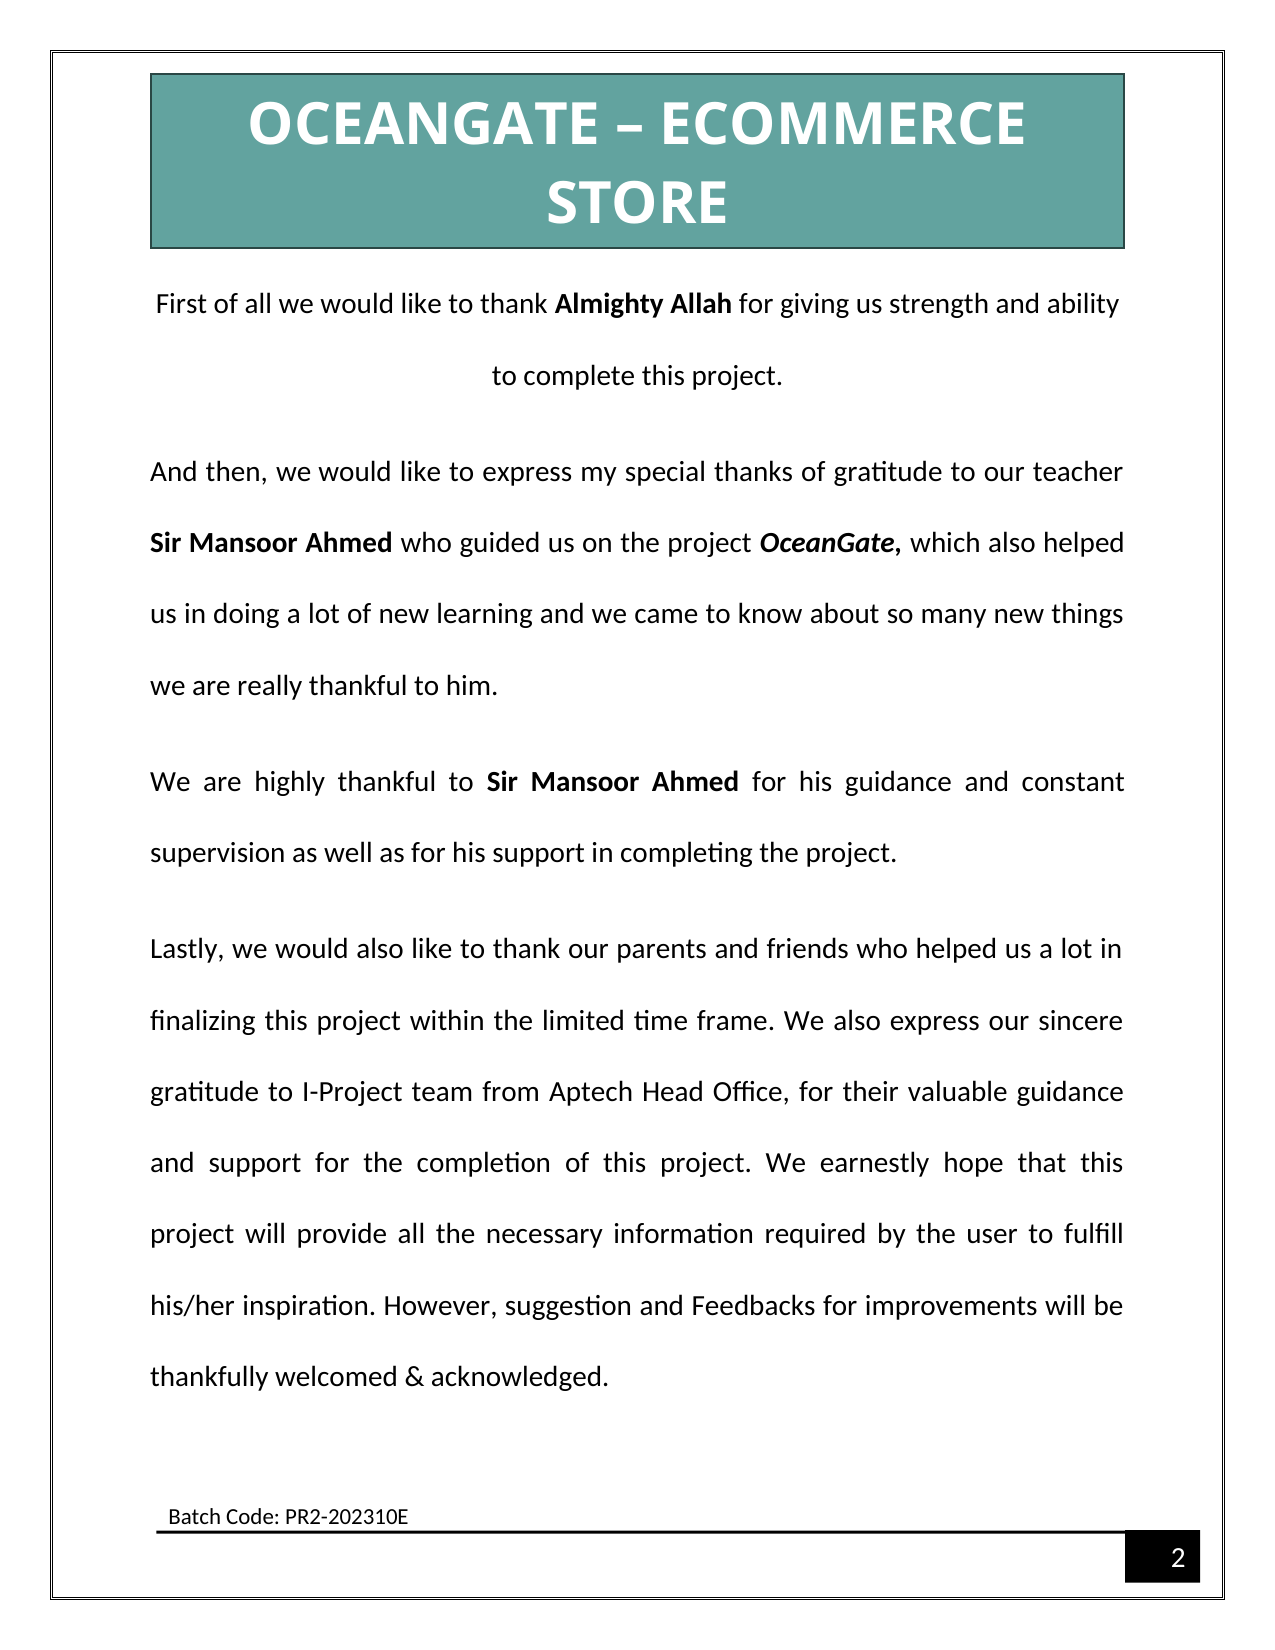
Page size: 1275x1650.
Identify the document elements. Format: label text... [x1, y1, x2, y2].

text We are highly thankful to Sir Mansoor Ahmed for his guidance and constant supervision as well as for his support in completing the project. [150, 763, 1125, 870]
text First of all we would like to thank Almighty Allah for giving us strength and ability to complete this project. [150, 249, 1125, 392]
text And then, we would like to express my special thanks of gratitude to our teacher Sir Mansoor Ahmed who guided us on the project OceanGate, which also helped us in doing a lot of new learning and we came to know about so many new things we are really thankful to him. [150, 453, 1125, 702]
text Lastly, we would also like to thank our parents and friends who helped us a lot in finalizing this project within the limited time frame. We also express our sincere gratitude to I-Project team from Aptech Head Office, for their valuable guidance and support for the completion of this project. We earnestly hope that this project will provide all the necessary information required by the user to fulfill his/her inspiration. However, suggestion and Feedbacks for improvements will be thankfully welcomed & acknowledged. [150, 931, 1125, 1394]
